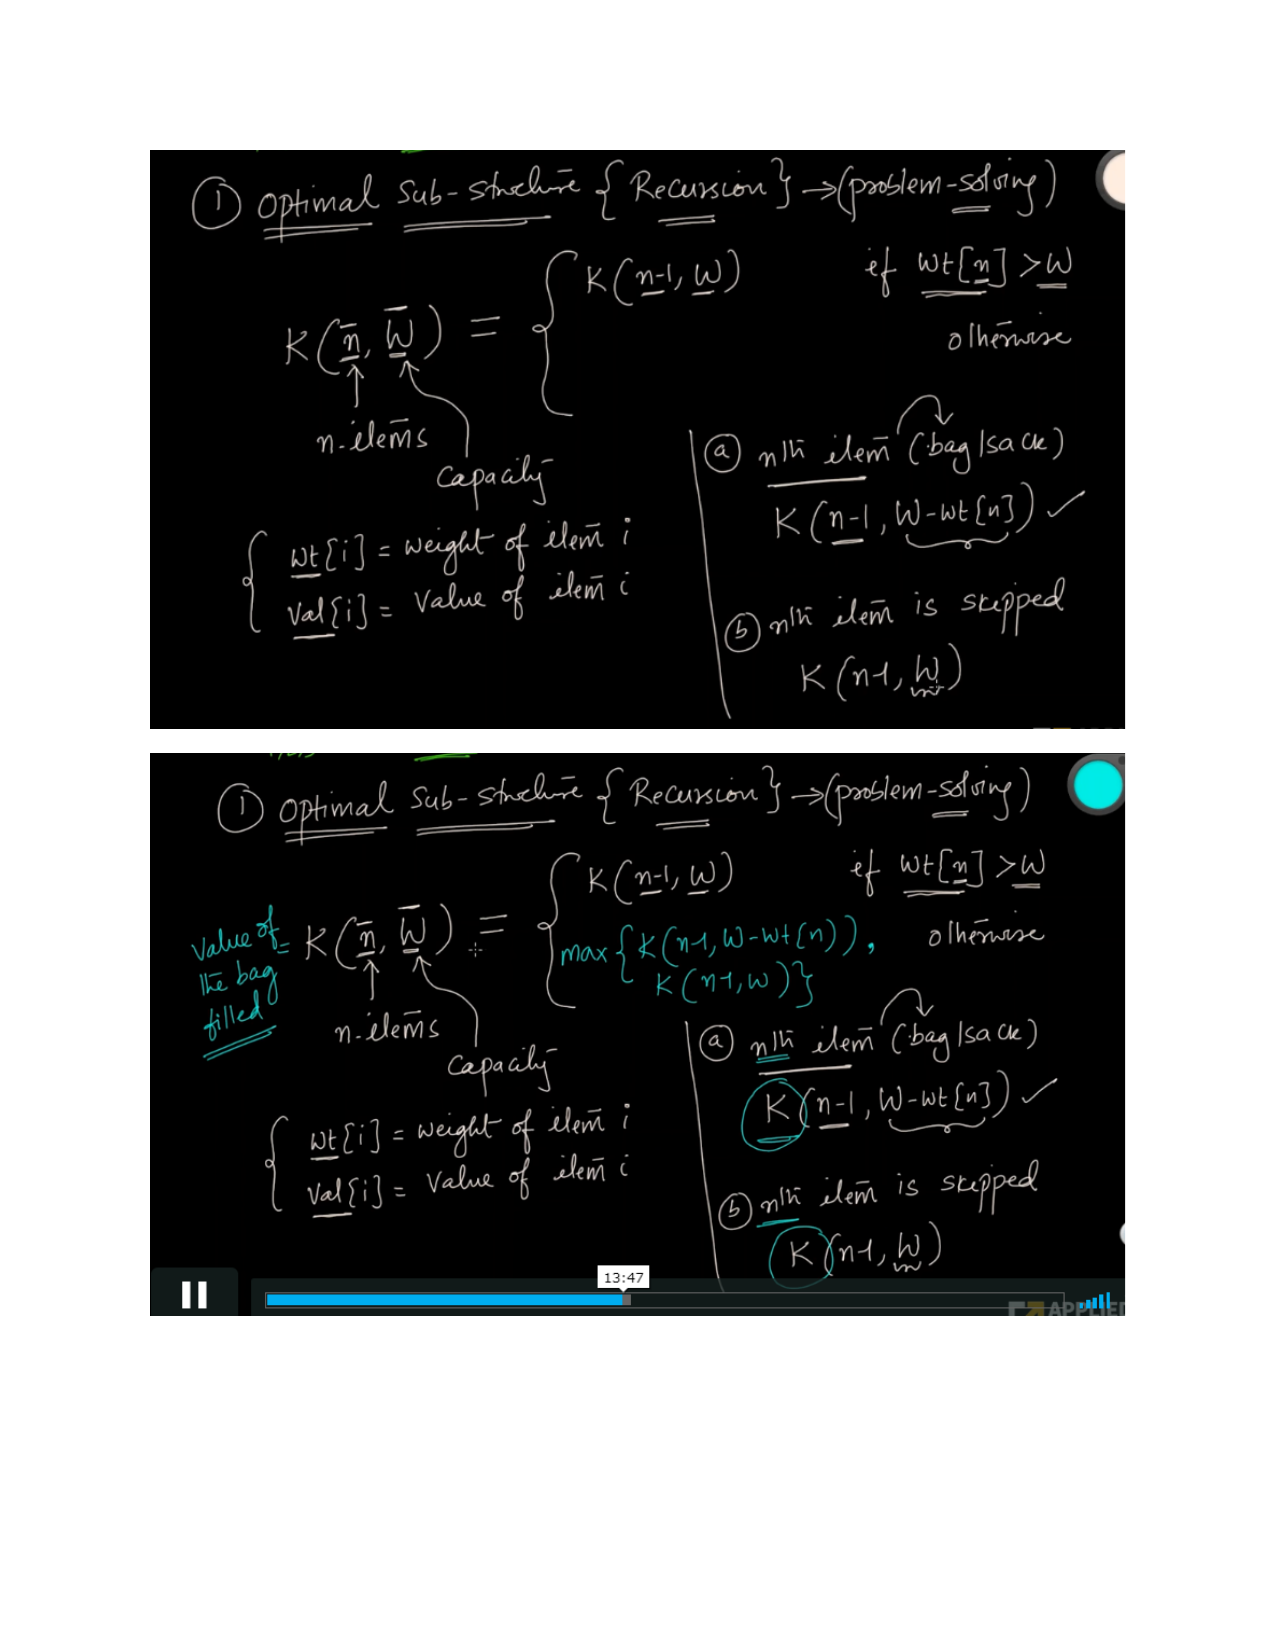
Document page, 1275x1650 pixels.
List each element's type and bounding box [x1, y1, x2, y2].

picture [150, 753, 1125, 1316]
picture [150, 150, 1125, 729]
